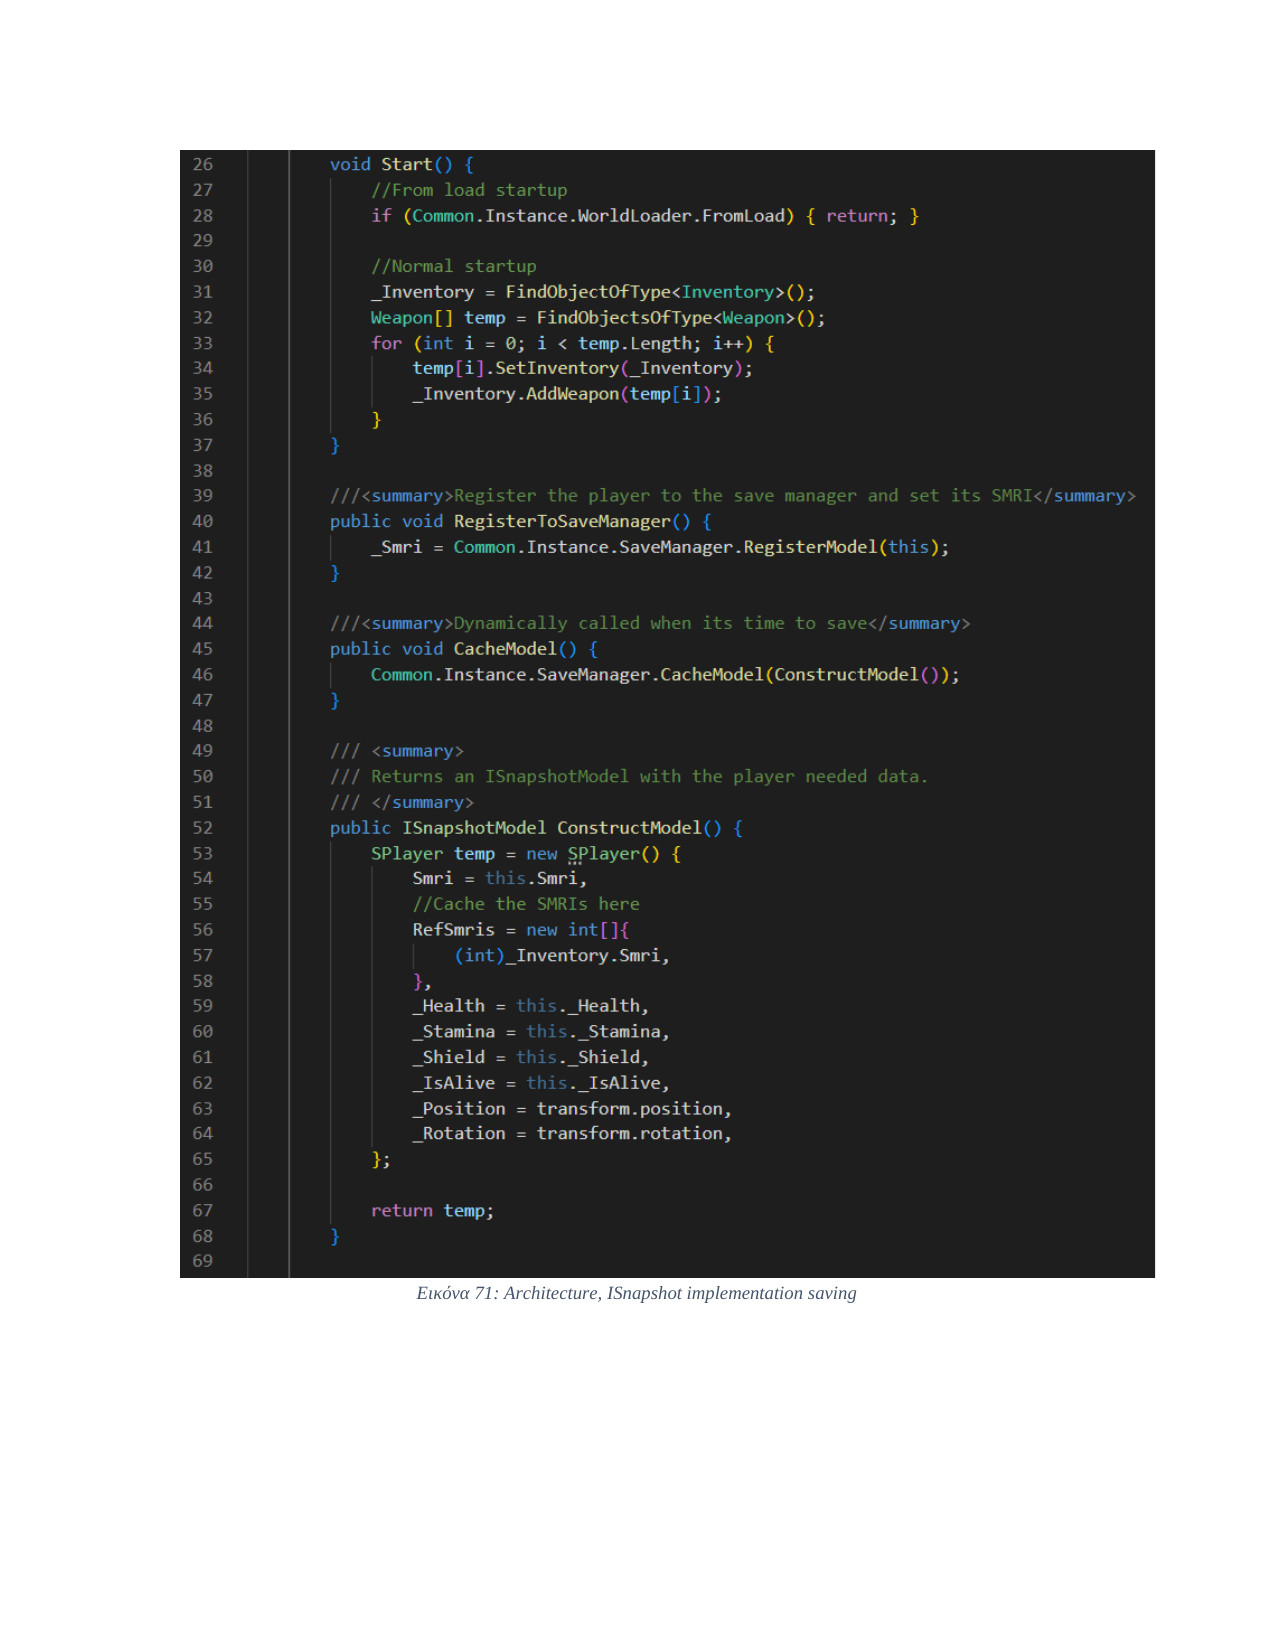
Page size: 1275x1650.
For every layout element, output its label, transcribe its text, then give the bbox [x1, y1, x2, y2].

text Εικόνα 71: Architecture, ISnapshot implementation saving [150, 1282, 1125, 1303]
picture [180, 150, 1155, 1278]
